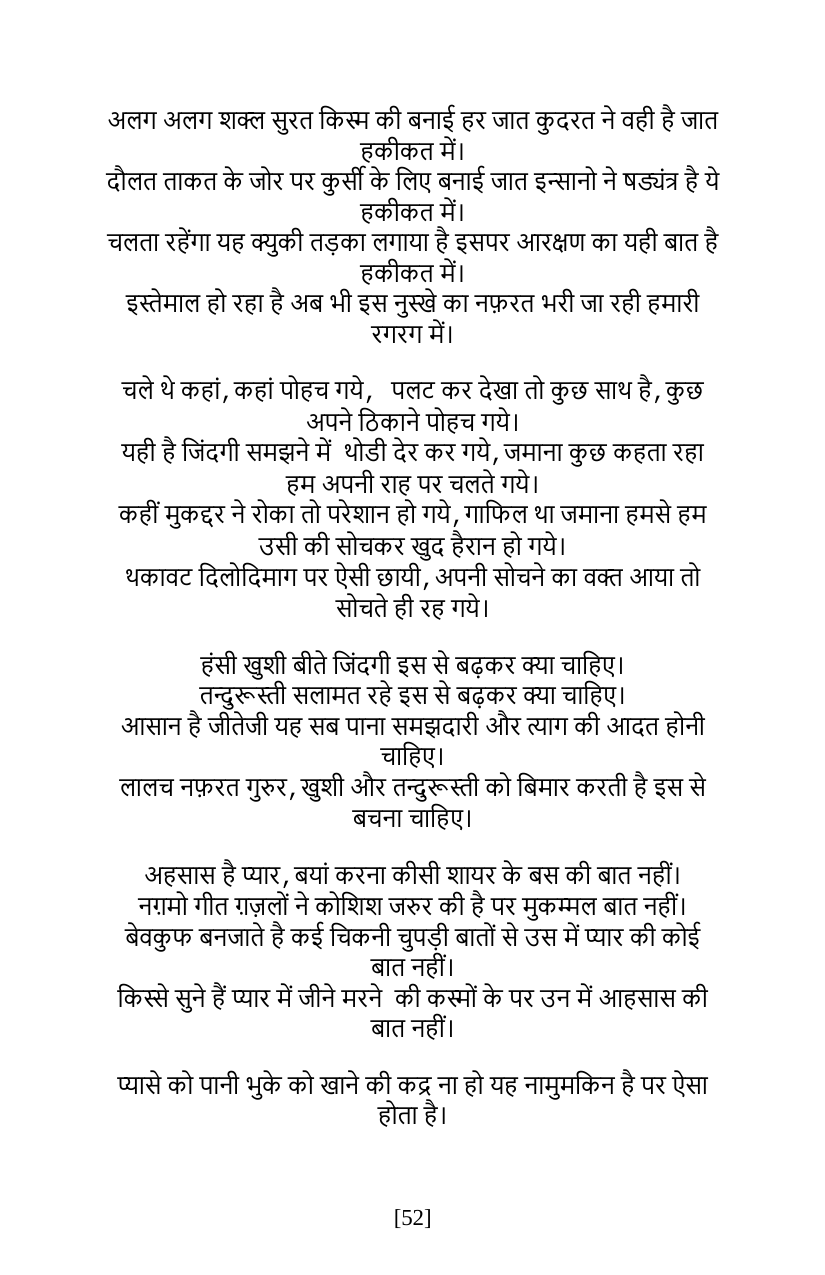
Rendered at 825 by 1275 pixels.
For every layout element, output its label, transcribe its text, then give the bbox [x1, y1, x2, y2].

text चलता रहेंगा यह क्युकी तड़का लगाया है इसपर आरक्षण का यही बात है हकीकत में। [105, 227, 720, 288]
text कहीं मुकद्दर ने रोका तो परेशान हो गये,गाफिल था जमाना हमसे हम उसी की सोचकर‌ खुद हैरान हो गये। [105, 499, 720, 561]
text इस्तेमाल हो रहा है अब भी इस नुस्खे का नफ़रत भरी जा रही हमारी रगरग में। [105, 288, 720, 349]
text किस्से सुने हैं प्यार में जीने मरने की कस्मों के पर उन में आहसास की बात नहीं। [105, 983, 720, 1044]
text अहसास है प्यार,बयां करना कीसी शायर के बस की बात नहीं। [105, 859, 720, 891]
text तन्दुरूस्ती सलामत रहे इस से बढ़कर क्या चाहिए। [105, 680, 720, 710]
text नग़मो गीत ग़ज़लों ने कोशिश जरुर की है पर मुकम्मल बात नहीं। [105, 891, 720, 922]
text लालच नफ़रत गुरुर,खुशी और तन्दुरूस्ती को बिमार करती है इस से बचना चाहिए। [105, 771, 720, 833]
text दौलत ताकत के जोर पर कुर्सी के लिए बनाई जात इन्सानो ने षड्यंत्र है ये हकीकत में। [105, 166, 720, 227]
text हंसी खुशी बीते जिंदगी इस से बढ़कर क्या चाहिए। [105, 649, 720, 680]
text चले थे कहां,कहां पोहच गये, पलट कर देखा तो कुछ साथ है,कुछ अपने ठिकाने पोहच गये। [105, 375, 720, 437]
text बेवकुफ बनजाते है कई चिकनी चुपड़ी बातों से उस में प्यार की कोई बात नहीं। [105, 922, 720, 983]
text यही है जिंदगी समझने में थोडी देर कर गये,जमाना कुछ कहता रहा हम अपनी राह पर चलते गये। [105, 437, 720, 499]
text अलग अलग शक्ल सुरत किस्म की बनाई हर जात कुदरत ने वही है जात हकीकत में। [105, 105, 720, 166]
text आसान है जीतेजी यह सब पाना समझदारी और त्याग की आदत होनी चाहिए। [105, 710, 720, 771]
text प्यासे को पानी भुके को खाने की कद्र ना हो यह नामुमकिन है पर ऐसा होता है। [105, 1069, 720, 1131]
text थकावट दिलोदिमाग पर ऐसी छायी,अपनी सोचने का वक्त आया तो सोचते ही रह गये। [105, 561, 720, 623]
